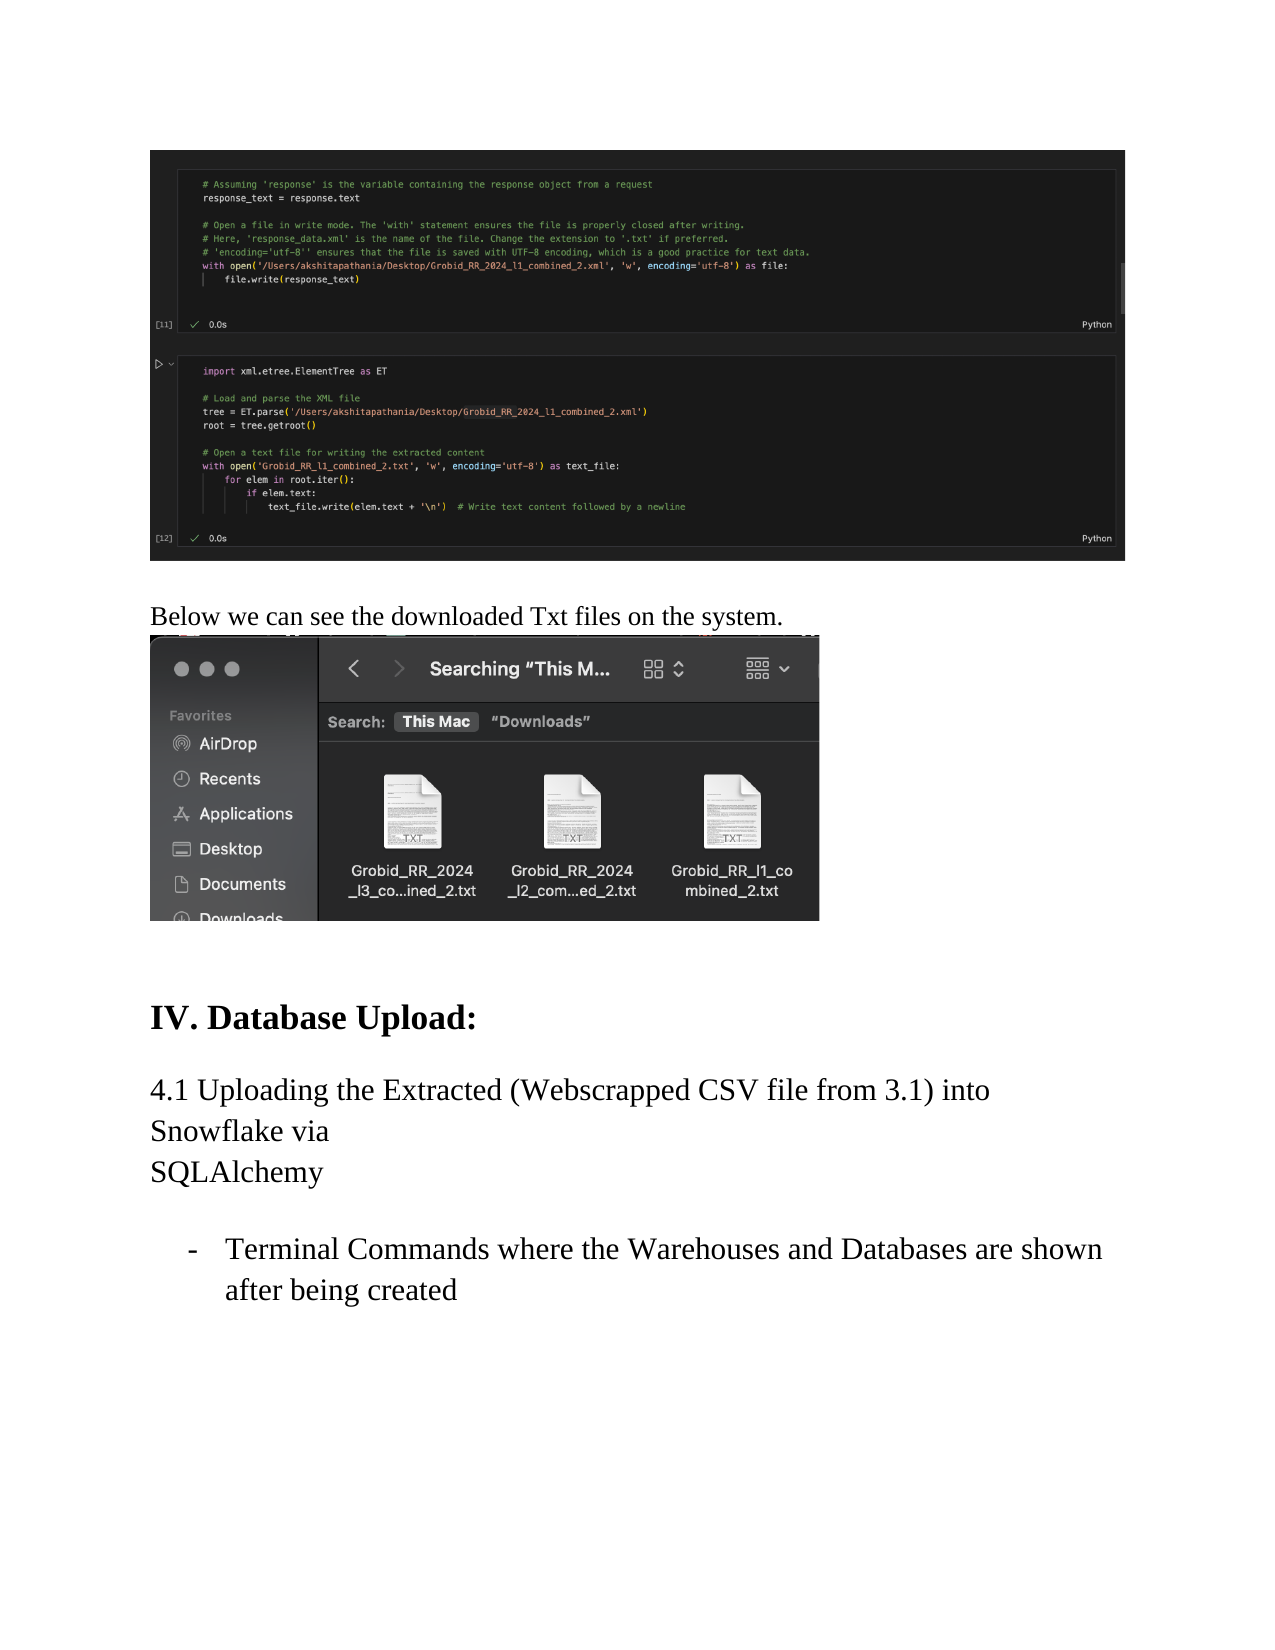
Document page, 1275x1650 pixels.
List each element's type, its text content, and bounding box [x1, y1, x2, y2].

picture [150, 150, 1125, 561]
text Below we can see the downloaded Txt files on the system. [150, 600, 1125, 631]
picture [150, 635, 820, 921]
list Terminal Commands where the Warehouses and Databases are shown after being created [187, 1230, 1125, 1308]
text SQLAlchemy [150, 1153, 1125, 1189]
text IV. Database Upload: [150, 996, 1125, 1067]
text 4.1 Uploading the Extracted (Webscrapped CSV file from 3.1) into Snowflake via [150, 1071, 1125, 1148]
